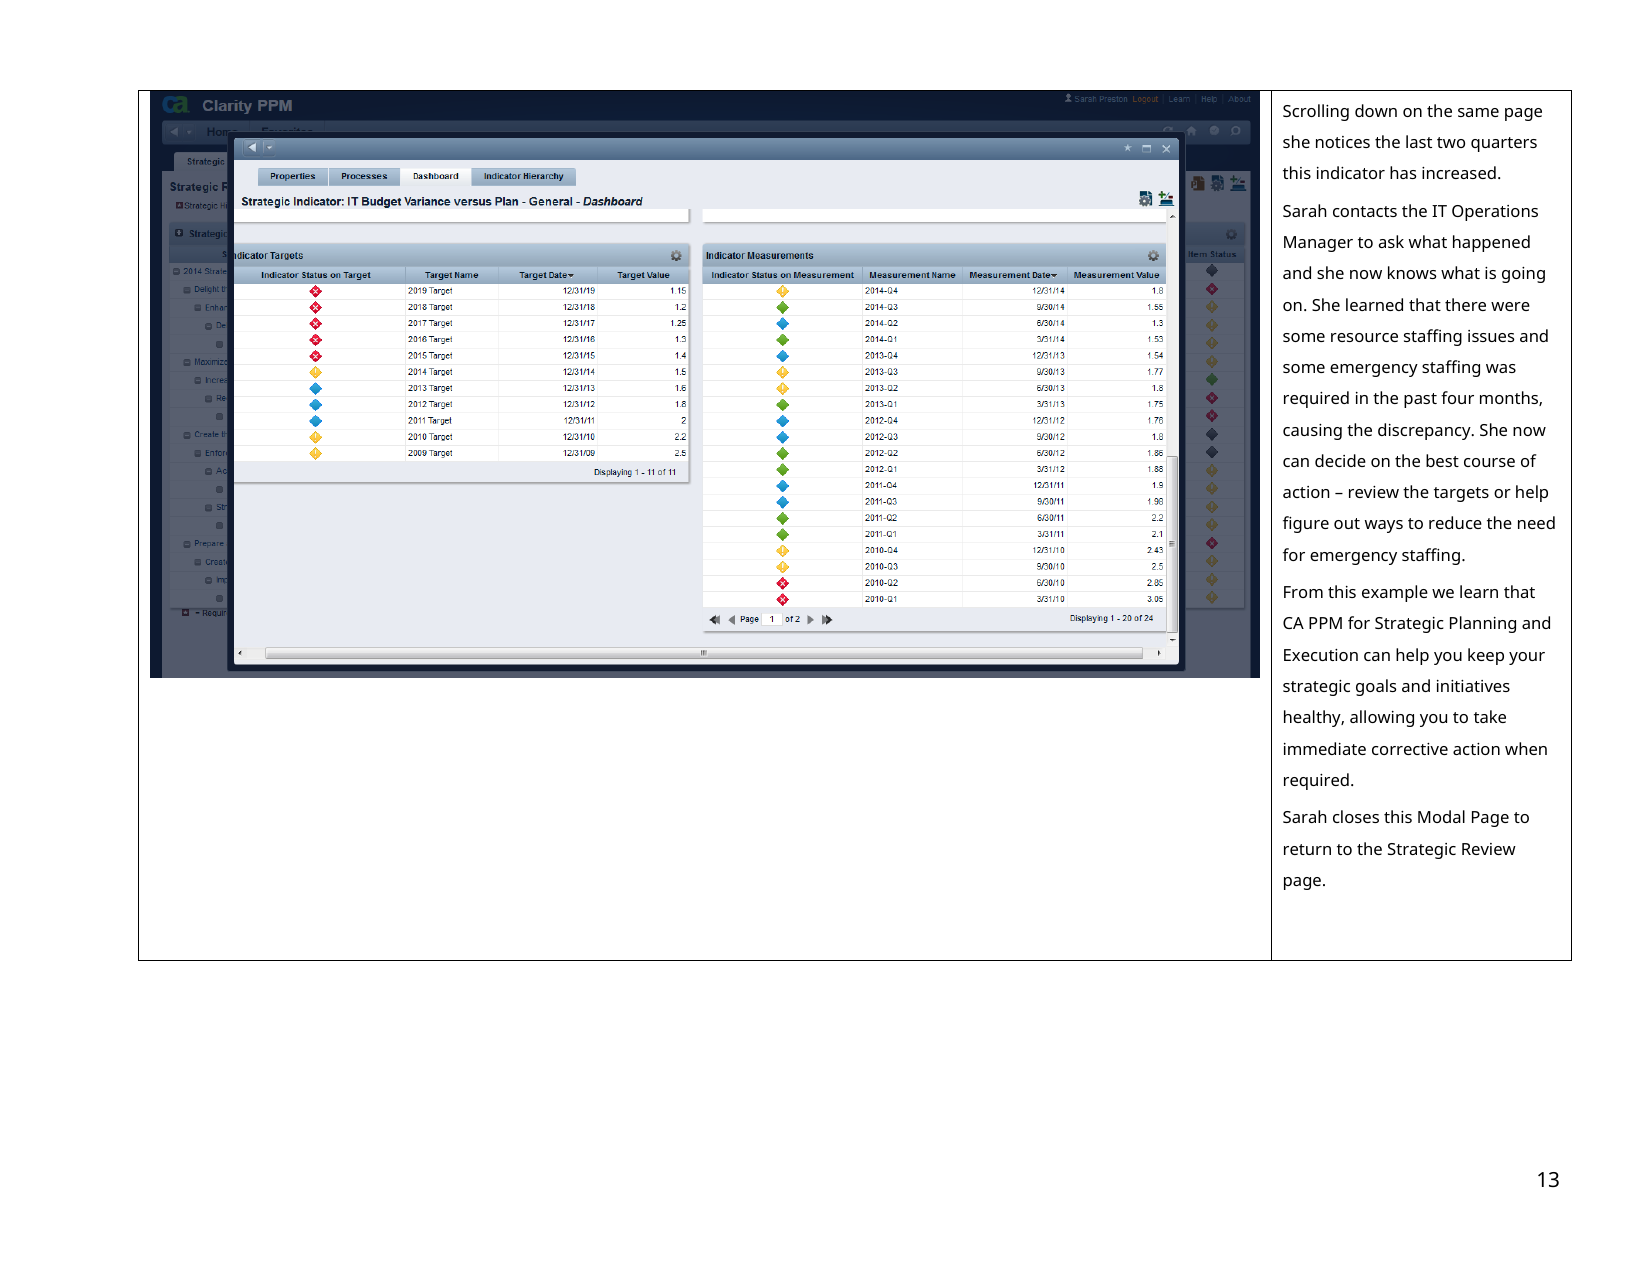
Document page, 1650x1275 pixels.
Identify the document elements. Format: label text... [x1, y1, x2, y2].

picture [150, 91, 1260, 678]
table_cell [139, 91, 1271, 960]
table_cell Scrolling down on the same page she notices the last two quarters this indicator has increased. Sarah contacts the IT Operations Manager to ask what happened and she now knows what is going on. She learned that there were some resource staffing issues and some emergency staffing was required in the past four months, causing the discrepancy. She now can decide on the best course of action – review the targets or help figure out ways to reduce the need for emergency staffing. From this example we learn that CA PPM for Strategic Planning and Execution can help you keep your strategic goals and initiatives healthy, allowing you to take immediate corrective action when required. Sarah closes this Modal Page to return to the Strategic Review page. [1272, 91, 1571, 960]
